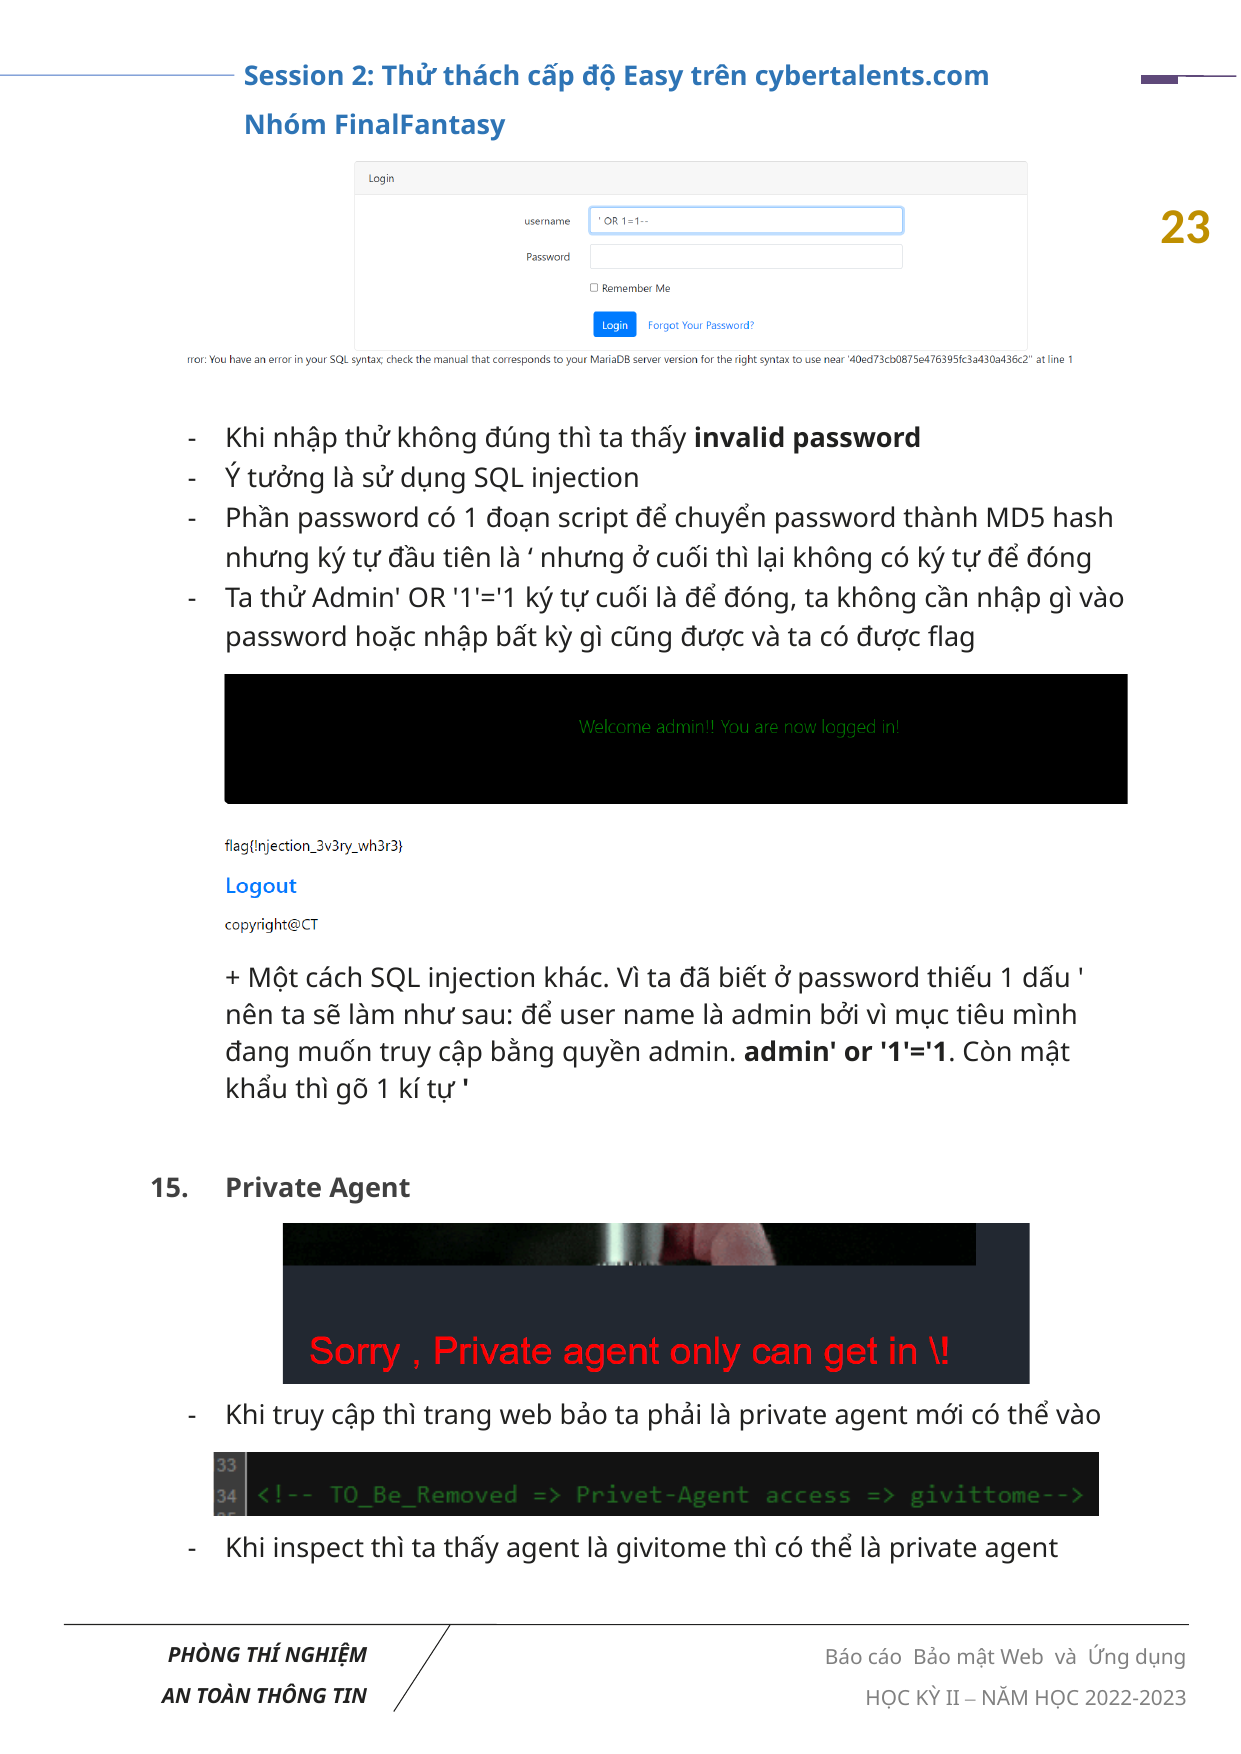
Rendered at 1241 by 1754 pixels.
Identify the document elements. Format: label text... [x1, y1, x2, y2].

list Ý tưởng là sử dụng SQL injection [187, 459, 1125, 496]
list Khi inspect thì ta thấy agent là givitome thì có thể là private agent [187, 1528, 1125, 1565]
picture [213, 1452, 1099, 1516]
list Khi nhập thử không đúng thì ta thấy invalid password [187, 419, 1125, 456]
subtitle Private Agent [150, 1168, 1125, 1205]
list Ta thử Admin' OR '1'='1 ký tự cuối là để đóng, ta không cần nhập gì vào password hoặc nhập bất kỳ gì cũng được và ta có được flag [187, 578, 1125, 655]
picture [187, 674, 1128, 947]
picture [187, 155, 1128, 407]
list Khi truy cập thì trang web bảo ta phải là private agent mới có thể vào [187, 1396, 1125, 1432]
list Phần password có 1 đoạn script để chuyển password thành MD5 hash nhưng ký tự đầu tiên là ‘ nhưng ở cuối thì lại không có ký tự để đóng [187, 498, 1125, 575]
text + Một cách SQL injection khác. Vì ta đã biết ở password thiếu 1 dấu ' nên ta sẽ làm như sau: để user name là admin bởi vì mục tiêu mình đang muốn truy cập bằng quyền admin. admin' or '1'='1. Còn mật khẩu thì gõ 1 kí tự ' [225, 959, 1125, 1106]
picture [282, 1223, 1030, 1384]
